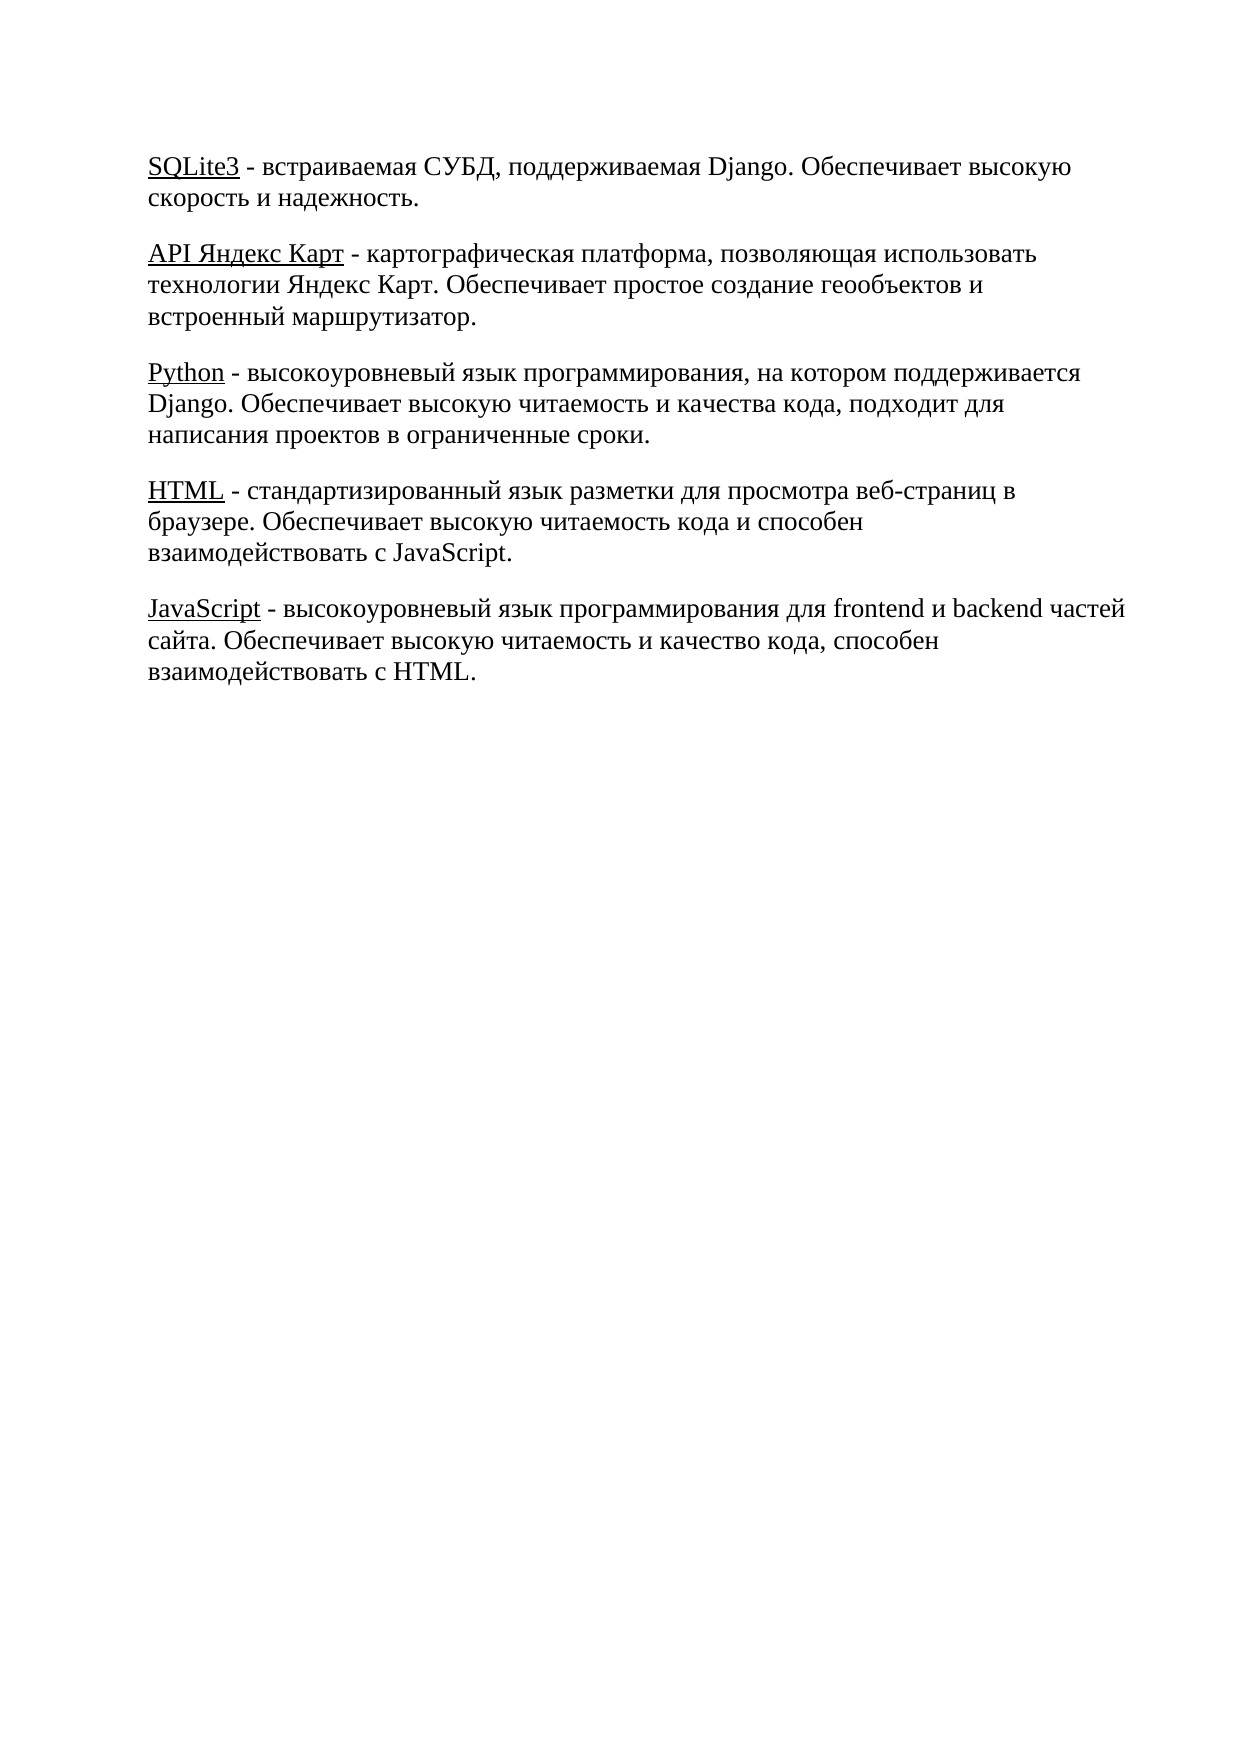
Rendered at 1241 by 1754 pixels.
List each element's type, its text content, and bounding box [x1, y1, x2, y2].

text JavaScript - высокоуровневый язык программирования для frontend и backend частей сайта. Обеспечивает высокую читаемость и качество кода, способен взаимодействовать с HTML. [148, 593, 1150, 686]
text API Яндекс Карт - картографическая платформа, позволяющая использовать технологии Яндекс Карт. Обеспечивает простое создание геообъектов и встроенный маршрутизатор. [148, 237, 1090, 331]
text Python - высокоуровневый язык программирования, на котором поддерживается Django. Обеспечивает высокую читаемость и качества кода, подходит для написания проектов в ограниченные сроки. [148, 356, 1090, 449]
text HTML - стандартизированный язык разметки для просмотра веб-страниц в браузере. Обеспечивает высокую читаемость кода и способен взаимодействовать с JavaScript. [148, 474, 1090, 568]
text SQLite3 - встраиваемая СУБД, поддерживаемая Django. Обеспечивает высокую скорость и надежность. [148, 150, 1090, 212]
